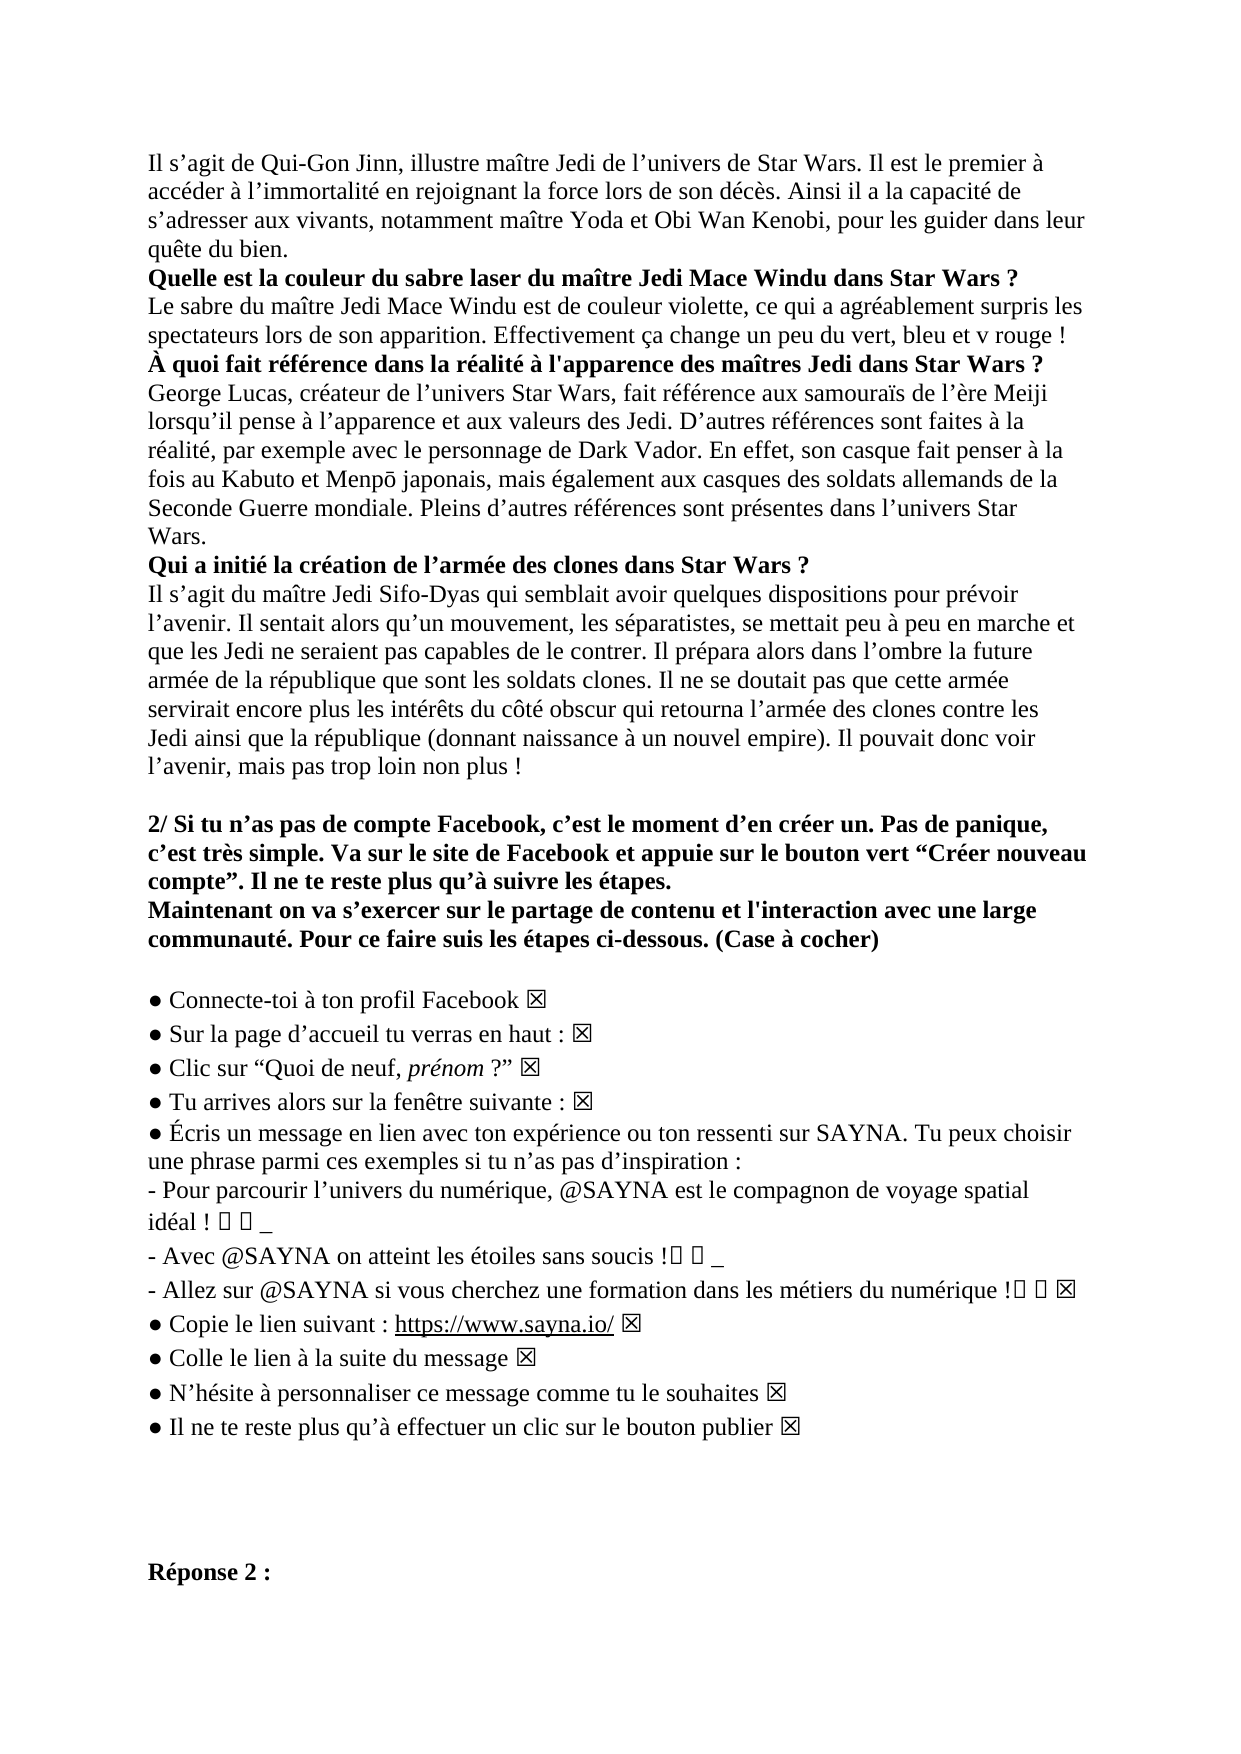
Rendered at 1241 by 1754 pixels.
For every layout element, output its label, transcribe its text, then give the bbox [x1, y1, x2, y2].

text - Pour parcourir l’univers du numérique, @SAYNA est le compagnon de voyage spatial idéal ! 🚀 🌠 _ [148, 1175, 1093, 1238]
text ● Sur la page d’accueil tu verras en haut : [148, 1015, 1093, 1049]
text ● Tu arrives alors sur la fenêtre suivante : [148, 1083, 1093, 1118]
text Qui a initié la création de l’armée des clones dans Star Wars ? [148, 550, 1093, 579]
text ● Copie le lien suivant : https://www.sayna.io/ [148, 1306, 1093, 1340]
text - Allez sur @SAYNA si vous cherchez une formation dans les métiers du numérique !🚀 🌠 [148, 1272, 1093, 1306]
text À quoi fait référence dans la réalité à l'apparence des maîtres Jedi dans Star Wars ? [148, 349, 1093, 378]
text Seconde Guerre mondiale. Pleins d’autres références sont présentes dans l’univers Star [148, 493, 1093, 521]
text ● Clic sur “Quoi de neuf, prénom ?” [148, 1049, 1093, 1083]
text ● Écris un message en lien avec ton expérience ou ton ressenti sur SAYNA. Tu peux choisir une phrase parmi ces exemples si tu n’as pas d’inspiration : [148, 1118, 1093, 1175]
text George Lucas, créateur de l’univers Star Wars, fait référence aux samouraïs de l’ère Meiji lorsqu’il pense à l’apparence et aux valeurs des Jedi. D’autres références sont faites à la réalité, par exemple avec le personnage de Dark Vador. En effet, son casque fait penser à la fois au Kabuto et Menpō japonais, mais également aux casques des soldats allemands de la [148, 378, 1093, 493]
text - Avec @SAYNA on atteint les étoiles sans soucis !🚀 🌠 _ [148, 1238, 1093, 1272]
text ● Colle le lien à la suite du message [148, 1340, 1093, 1374]
text Jedi ainsi que la république (donnant naissance à un nouvel empire). Il pouvait donc voir l’avenir, mais pas trop loin non plus ! [148, 723, 1093, 780]
text Quelle est la couleur du sabre laser du maître Jedi Mace Windu dans Star Wars ? [148, 263, 1093, 291]
text Maintenant on va s’exercer sur le partage de contenu et l'interaction avec une large communauté. Pour ce faire suis les étapes ci-dessous. (Case à cocher) [148, 895, 1093, 953]
text 2/ Si tu n’as pas de compte Facebook, c’est le moment d’en créer un. Pas de panique, c’est très simple. Va sur le site de Facebook et appuie sur le bouton vert “Créer nouveau compte”. Il ne te reste plus qu’à suivre les étapes. [148, 809, 1093, 895]
text Le sabre du maître Jedi Mace Windu est de couleur violette, ce qui a agréablement surpris les spectateurs lors de son apparition. Effectivement ça change un peu du vert, bleu et v rouge ! [148, 291, 1093, 349]
text ● N’hésite à personnaliser ce message comme tu le souhaites [148, 1374, 1093, 1408]
text Wars. [148, 521, 1093, 550]
text Il s’agit du maître Jedi Sifo-Dyas qui semblait avoir quelques dispositions pour prévoir l’avenir. Il sentait alors qu’un mouvement, les séparatistes, se mettait peu à peu en marche et que les Jedi ne seraient pas capables de le contrer. Il prépara alors dans l’ombre la future armée de la république que sont les soldats clones. Il ne se doutait pas que cette armée servirait encore plus les intérêts du côté obscur qui retourna l’armée des clones contre les [148, 579, 1093, 723]
text ● Connecte-toi à ton profil Facebook [148, 981, 1093, 1015]
text Réponse 2 : [148, 1557, 1093, 1586]
text ● Il ne te reste plus qu’à effectuer un clic sur le bouton publier [148, 1408, 1093, 1442]
text Il s’agit de Qui-Gon Jinn, illustre maître Jedi de l’univers de Star Wars. Il est le premier à accéder à l’immortalité en rejoignant la force lors de son décès. Ainsi il a la capacité de s’adresser aux vivants, notamment maître Yoda et Obi Wan Kenobi, pour les guider dans leur quête du bien. [148, 148, 1093, 263]
